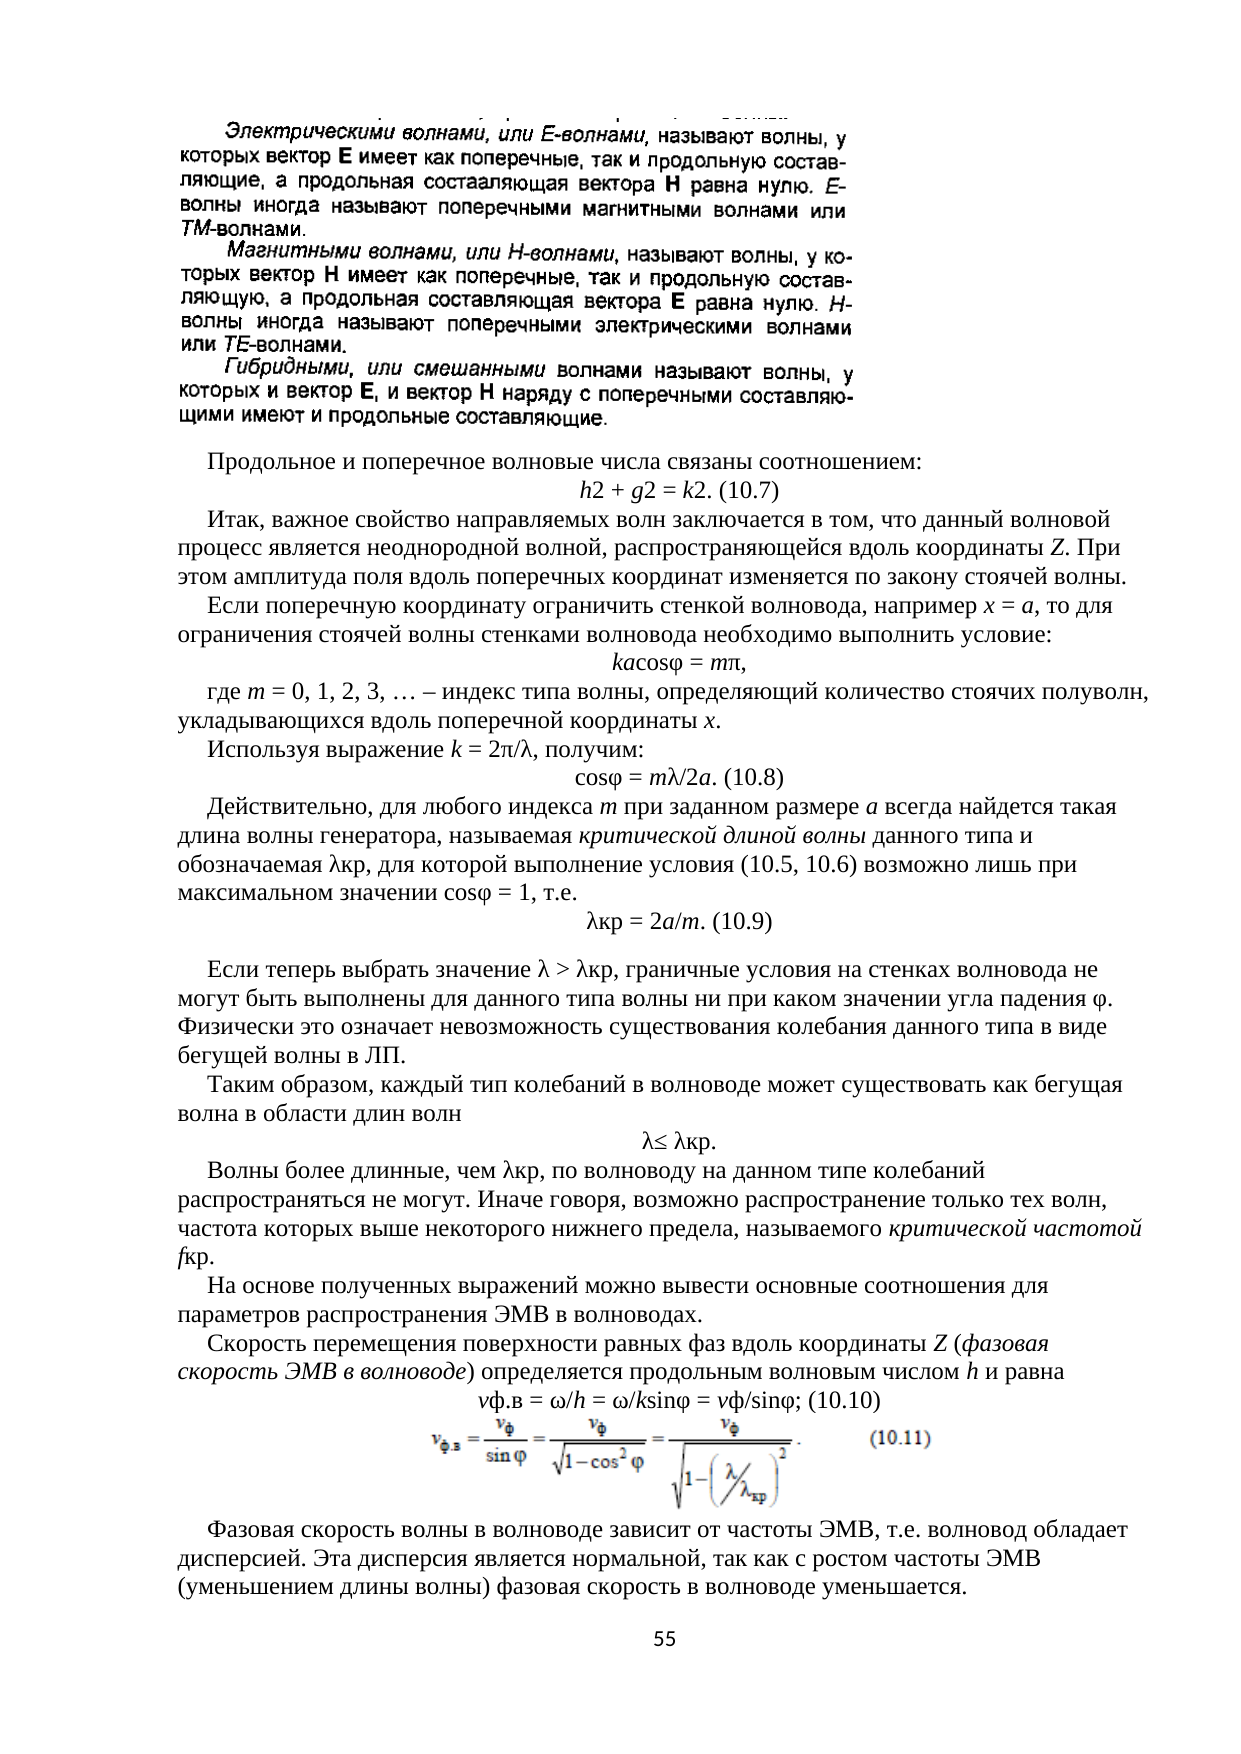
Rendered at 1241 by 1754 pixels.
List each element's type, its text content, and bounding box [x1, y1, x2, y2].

text Используя выражение k = 2π/λ, получим: [177, 734, 1152, 762]
text kacosφ = mπ, [177, 647, 1152, 676]
text Если поперечную координату ограничить стенкой волновода, например x = a, то для ограничения стоячей волны стенками волновода необходимо выполнить условие: [177, 590, 1152, 647]
text Продольное и поперечное волновые числа связаны соотношением: [177, 446, 1152, 475]
picture [420, 1413, 938, 1514]
text Таким образом, каждый тип колебаний в волноводе может существовать как бегущая волна в области длин волн [177, 1069, 1152, 1126]
text h2 + g2 = k2. (10.7) [177, 475, 1152, 504]
text Итак, важное свойство направляемых волн заключается в том, что данный волновой процесс является неоднородной волной, распространяющейся вдоль координаты Z. При этом амплитуда поля вдоль поперечных координат изменяется по закону стоячей волны. [177, 504, 1152, 590]
text Скорость перемещения поверхности равных фаз вдоль координаты Z (фазовая скорость ЭМВ в волноводе) определяется продольным волновым числом h и равна [177, 1328, 1152, 1385]
text сosφ = mλ/2a. (10.8) [177, 762, 1152, 791]
text λкр = 2a/m. (10.9) [177, 906, 1152, 935]
text Если теперь выбрать значение λ > λкр, граничные условия на стенках волновода не могут быть выполнены для данного типа волны ни при каком значении угла падения φ. Физически это означает невозможность существования колебания данного типа в виде бегущей волны в ЛП. [177, 954, 1152, 1069]
text Фазовая скорость волны в волноводе зависит от частоты ЭМВ, т.е. волновод обладает дисперсией. Эта дисперсия является нормальной, так как с ростом частоты ЭМВ (уменьшением длины волны) фазовая скорость в волноводе уменьшается. [177, 1514, 1152, 1600]
picture [177, 118, 857, 428]
text где m = 0, 1, 2, 3, … – индекс типа волны, определяющий количество стоячих полуволн, укладывающихся вдоль поперечной координаты x. [177, 676, 1152, 734]
text λ≤ λкр. [177, 1126, 1152, 1155]
text vф.в = ω/h = ω/ksinφ = vф/sinφ; (10.10) [177, 1385, 1152, 1414]
text На основе полученных выражений можно вывести основные соотношения для параметров распространения ЭМВ в волноводах. [177, 1270, 1152, 1328]
text Действительно, для любого индекса m при заданном размере a всегда найдется такая длина волны генератора, называемая критической длиной волны данного типа и обозначаемая λкр, для которой выполнение условия (10.5, 10.6) возможно лишь при максимальном значении cosφ = 1, т.е. [177, 791, 1152, 906]
text Волны более длинные, чем λкр, по волноводу на данном типе колебаний распространяться не могут. Иначе говоря, возможно распространение только тех волн, частота которых выше некоторого нижнего предела, называемого критической частотой fкр. [177, 1155, 1152, 1270]
